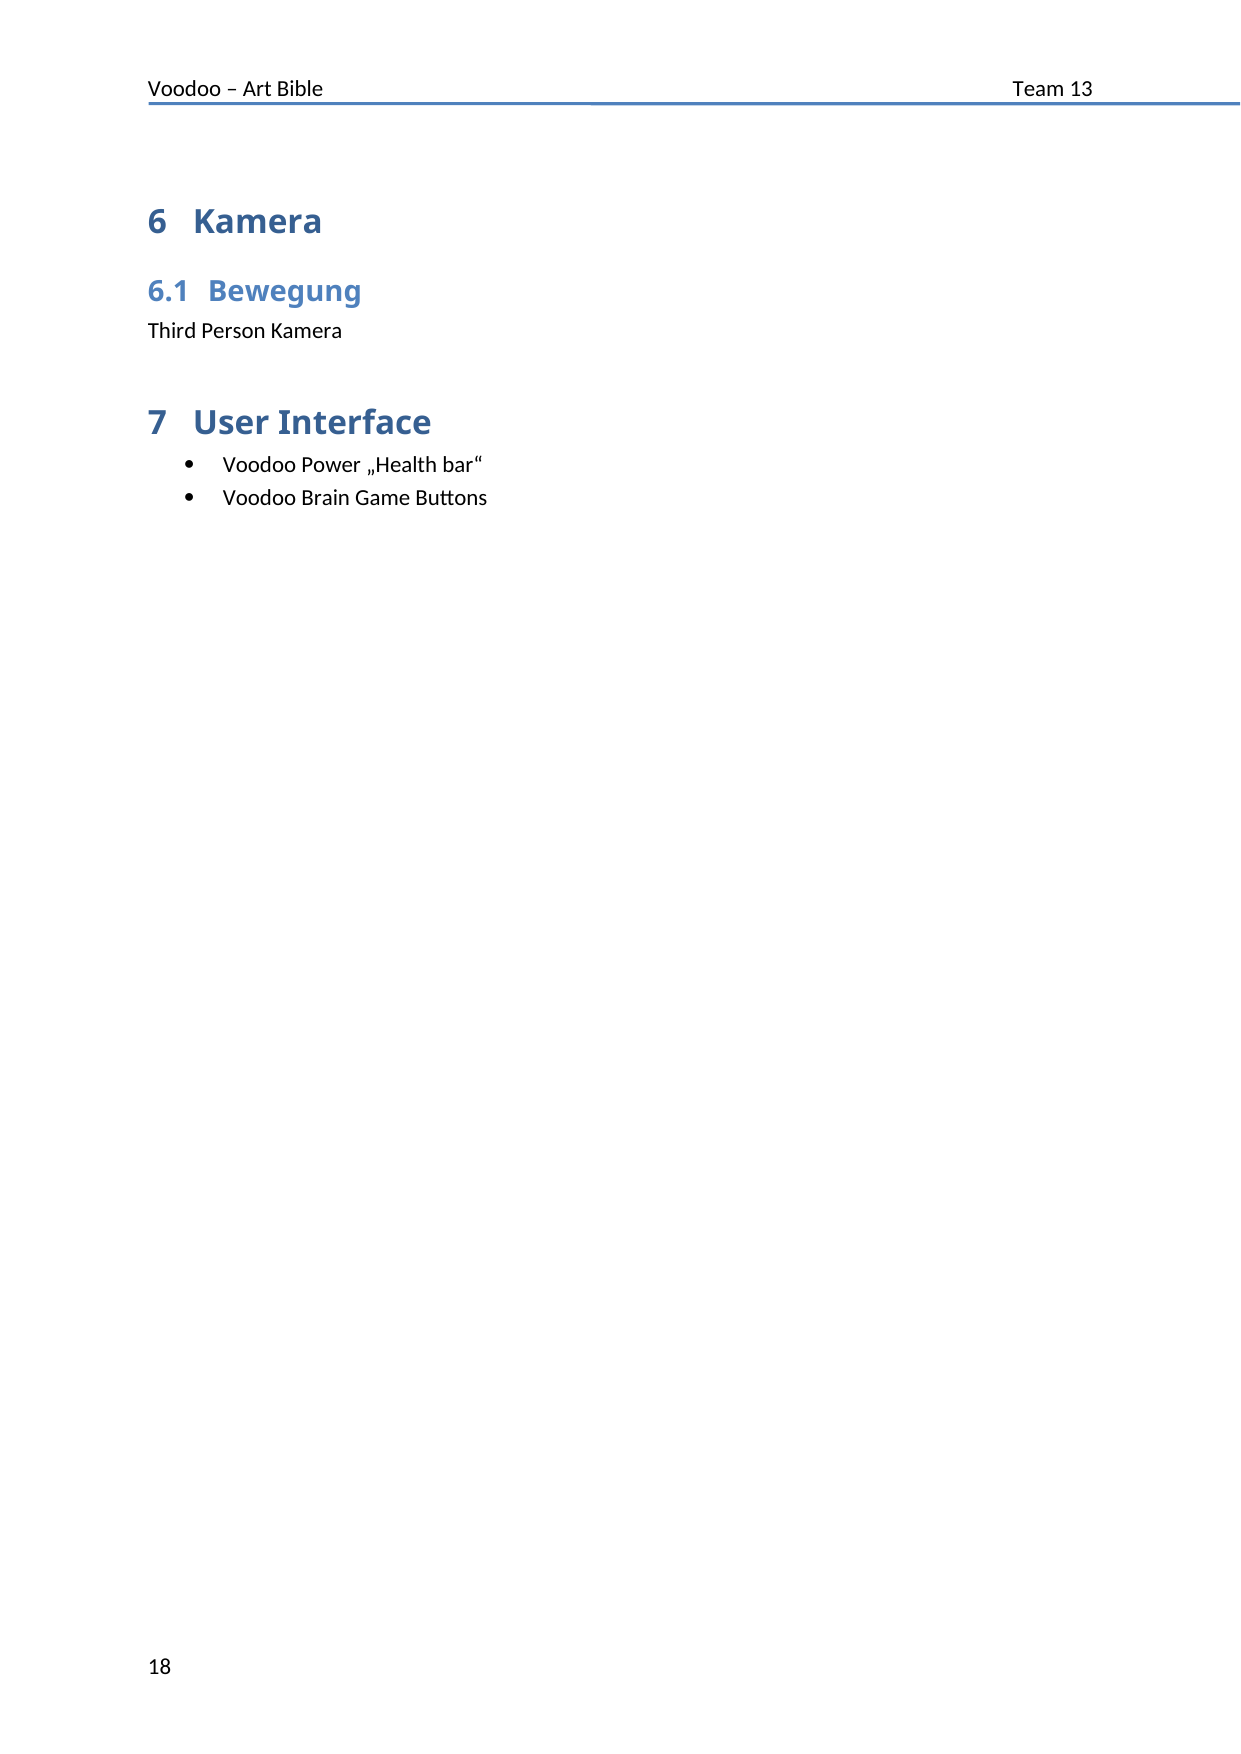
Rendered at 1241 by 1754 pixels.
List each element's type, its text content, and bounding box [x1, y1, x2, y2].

subtitle Bewegung [148, 271, 1093, 310]
list Voodoo Brain Game Buttons [185, 483, 1093, 511]
text Third Person Kamera [148, 316, 1093, 344]
subtitle User Interface [148, 398, 1093, 444]
list Voodoo Power „Health bar“ [185, 451, 1093, 479]
subtitle Kamera [148, 198, 1093, 243]
